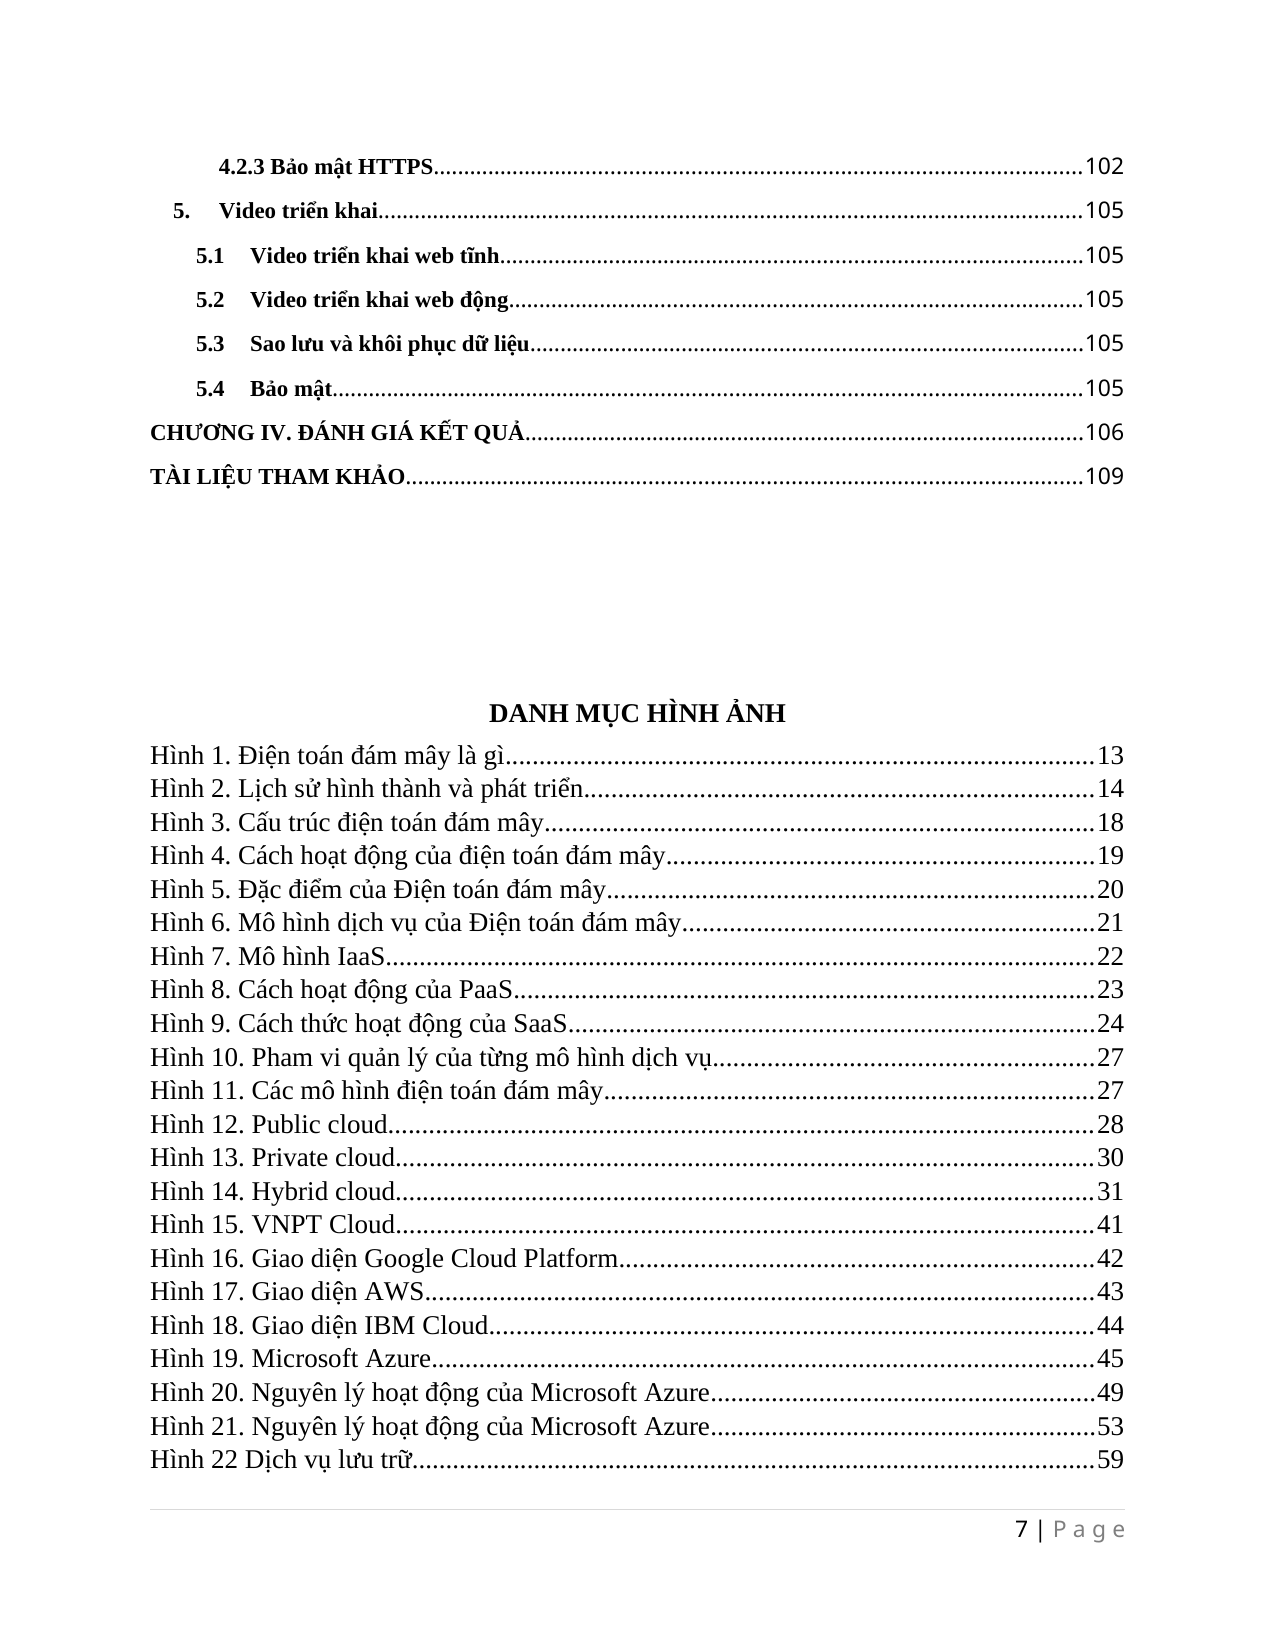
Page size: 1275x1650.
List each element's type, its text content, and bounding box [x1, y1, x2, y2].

text Hình 16. Giao diện Google Cloud Platform 42 [150, 1242, 1125, 1273]
text Hình 17. Giao diện AWS 43 [150, 1276, 1125, 1307]
text Hình 5. Đặc điểm của Điện toán đám mây 20 [150, 873, 1125, 904]
text Hình 11. Các mô hình điện toán đám mây 27 [150, 1074, 1125, 1105]
text Hình 8. Cách hoạt động của PaaS 23 [150, 974, 1125, 1005]
text Hình 20. Nguyên lý hoạt động của Microsoft Azure 49 [150, 1376, 1125, 1407]
text Hình 1. Điện toán đám mây là gì 13 [150, 739, 1125, 770]
text Hình 19. Microsoft Azure 45 [150, 1343, 1125, 1374]
text Hình 7. Mô hình IaaS 22 [150, 940, 1125, 971]
text Hình 10. Pham vi quản lý của từng mô hình dịch vụ 27 [150, 1041, 1125, 1072]
text Hình 18. Giao diện IBM Cloud 44 [150, 1309, 1125, 1340]
text Hình 4. Cách hoạt động của điện toán đám mây 19 [150, 839, 1125, 871]
subtitle DANH MỤC HÌNH ẢNH [150, 697, 1125, 728]
text Hình 12. Public cloud 28 [150, 1108, 1125, 1139]
text Hình 21. Nguyên lý hoạt động của Microsoft Azure 53 [150, 1410, 1125, 1441]
text Hình 14. Hybrid cloud 31 [150, 1175, 1125, 1206]
text Hình 22 Dịch vụ lưu trữ 59 [150, 1443, 1125, 1474]
text Hình 2. Lịch sử hình thành và phát triển 14 [150, 772, 1125, 803]
text Hình 6. Mô hình dịch vụ của Điện toán đám mây 21 [150, 907, 1125, 938]
text Hình 3. Cấu trúc điện toán đám mây 18 [150, 806, 1125, 837]
text Hình 15. VNPT Cloud 41 [150, 1208, 1125, 1239]
text Hình 9. Cách thức hoạt động của SaaS 24 [150, 1007, 1125, 1038]
text Hình 13. Private cloud 30 [150, 1141, 1125, 1172]
